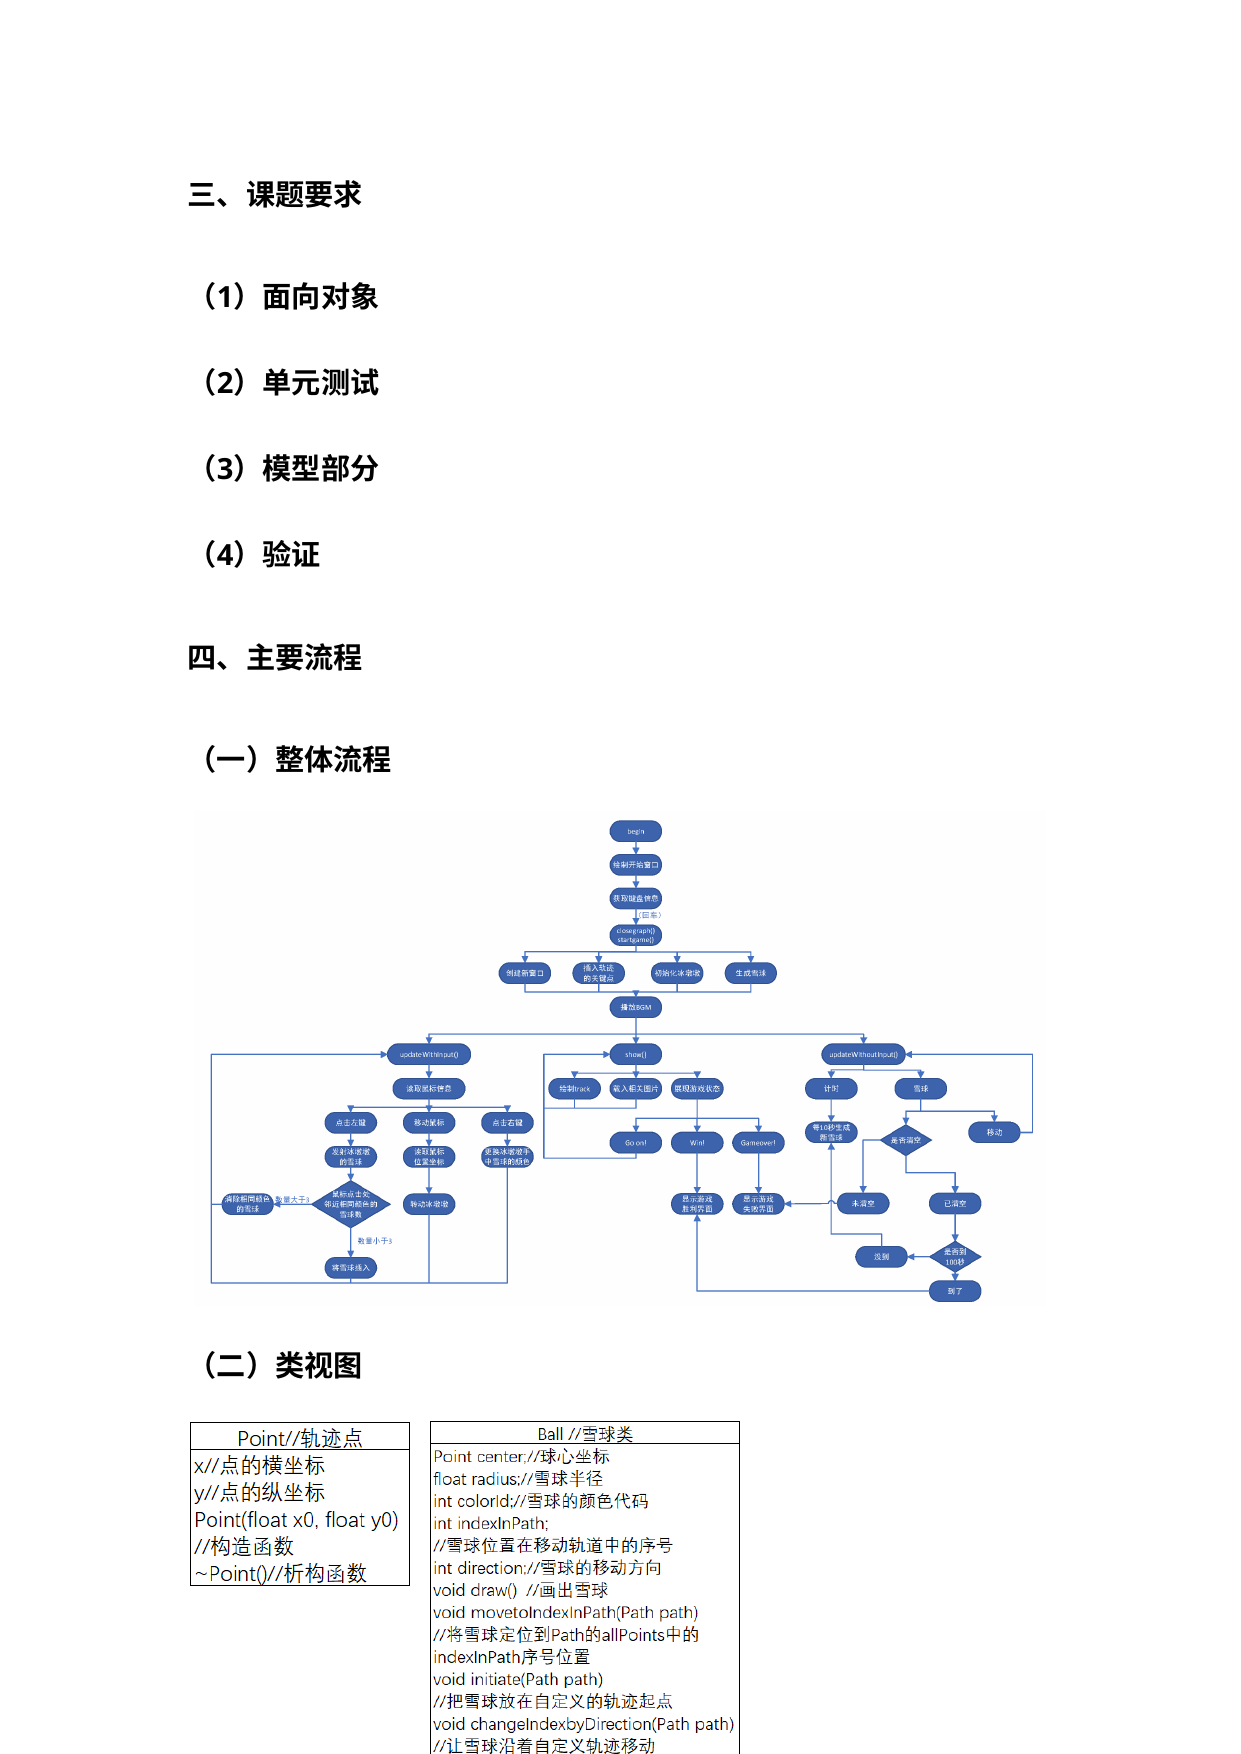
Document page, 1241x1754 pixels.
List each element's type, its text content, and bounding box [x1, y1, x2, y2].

picture [193, 811, 1047, 1307]
subtitle （一）整体流程 [187, 725, 1053, 790]
subtitle （4）验证 [187, 521, 1053, 586]
subtitle （3）模型部分 [187, 434, 1053, 499]
subtitle （二）类视图 [187, 1332, 1053, 1397]
subtitle 三、课题要求 [187, 160, 1053, 225]
subtitle （2）单元测试 [187, 348, 1053, 413]
subtitle （1）面向对象 [187, 262, 1053, 327]
picture [187, 1420, 412, 1590]
subtitle 四、主要流程 [187, 623, 1053, 688]
picture [428, 1419, 742, 1754]
